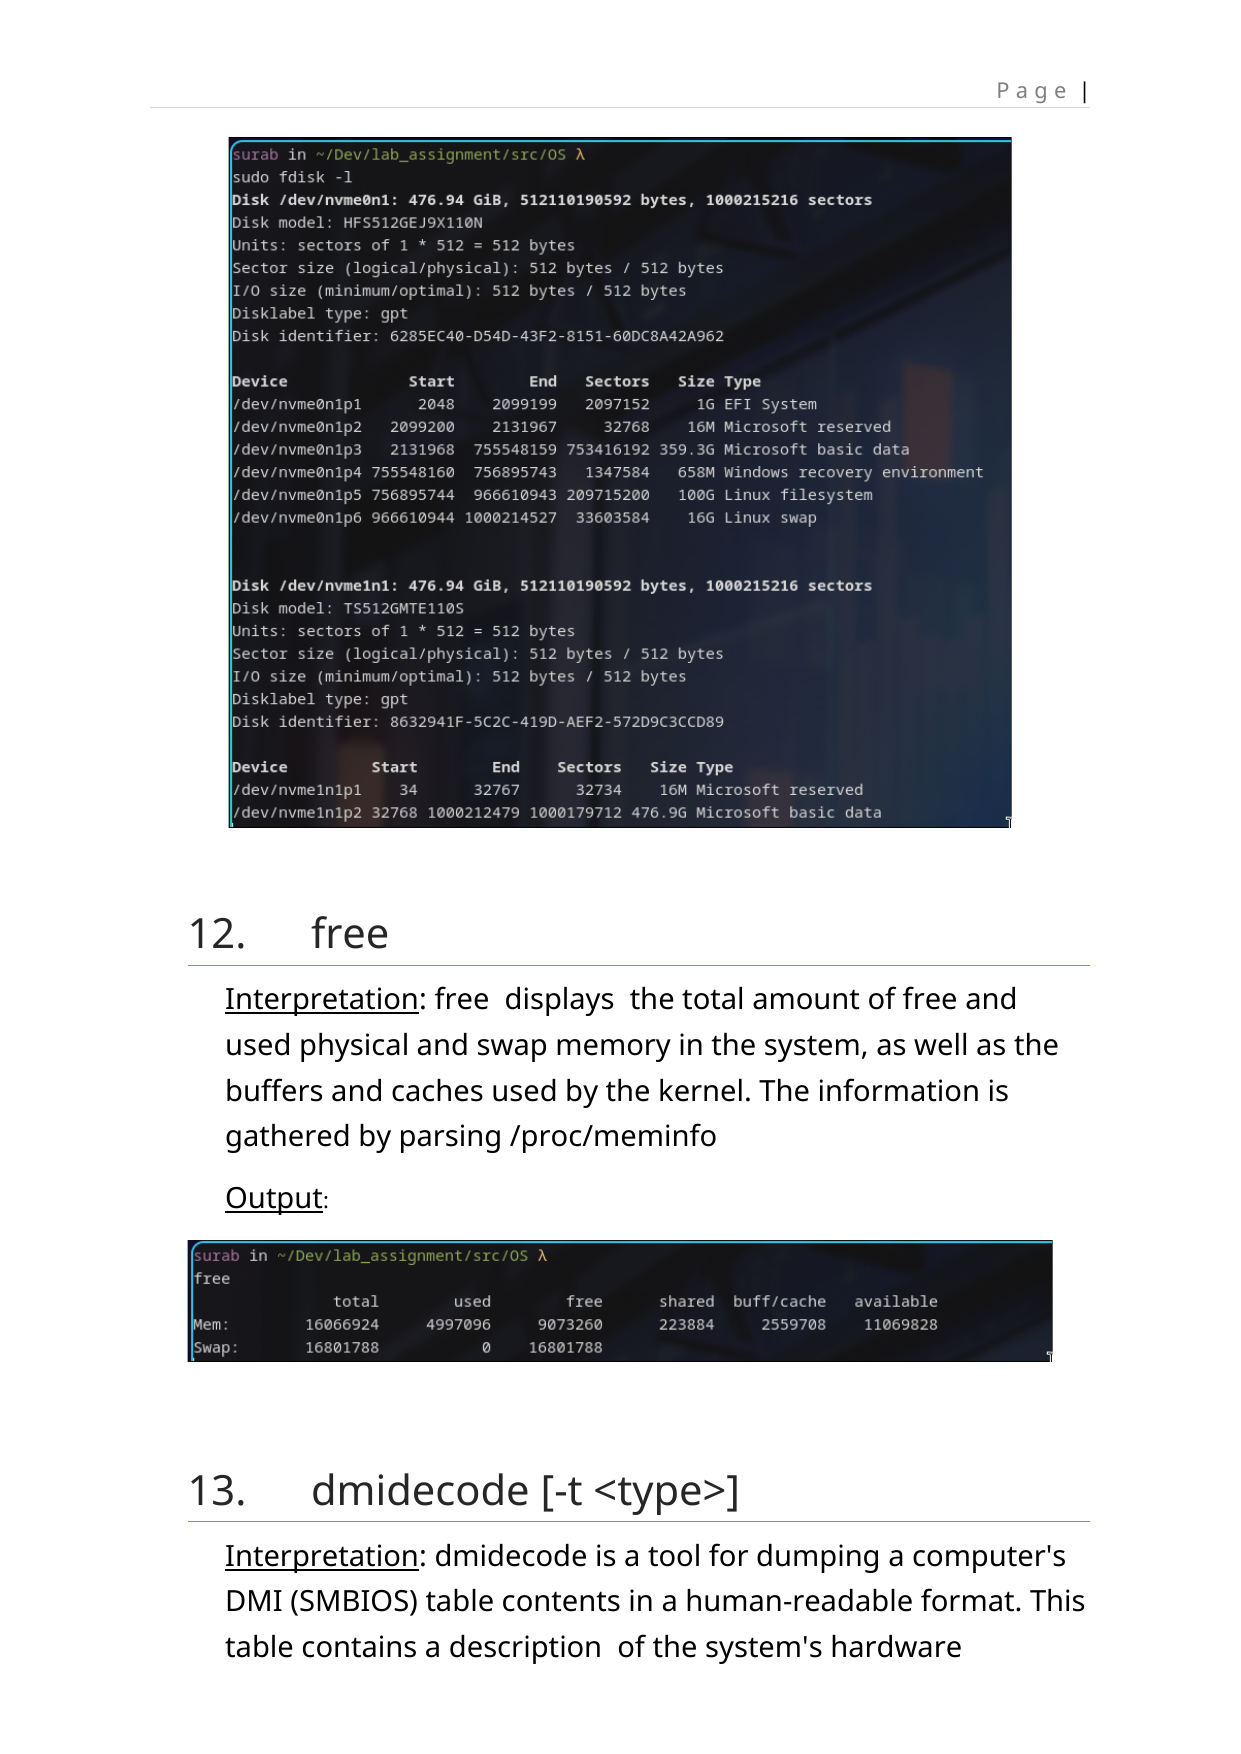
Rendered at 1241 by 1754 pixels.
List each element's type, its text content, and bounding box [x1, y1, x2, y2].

subtitle dmidecode [-t <type>] [187, 1461, 1090, 1522]
text Interpretation: free displays the total amount of free and used physical and swap memory in the system, as well as the buffers and caches used by the kernel. The information is gathered by parsing /proc/meminfo [225, 978, 1090, 1155]
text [225, 1535, 1090, 1666]
text Output: [225, 1178, 1090, 1217]
subtitle free [187, 904, 1090, 966]
picture [228, 137, 1012, 828]
picture [187, 1240, 1053, 1362]
